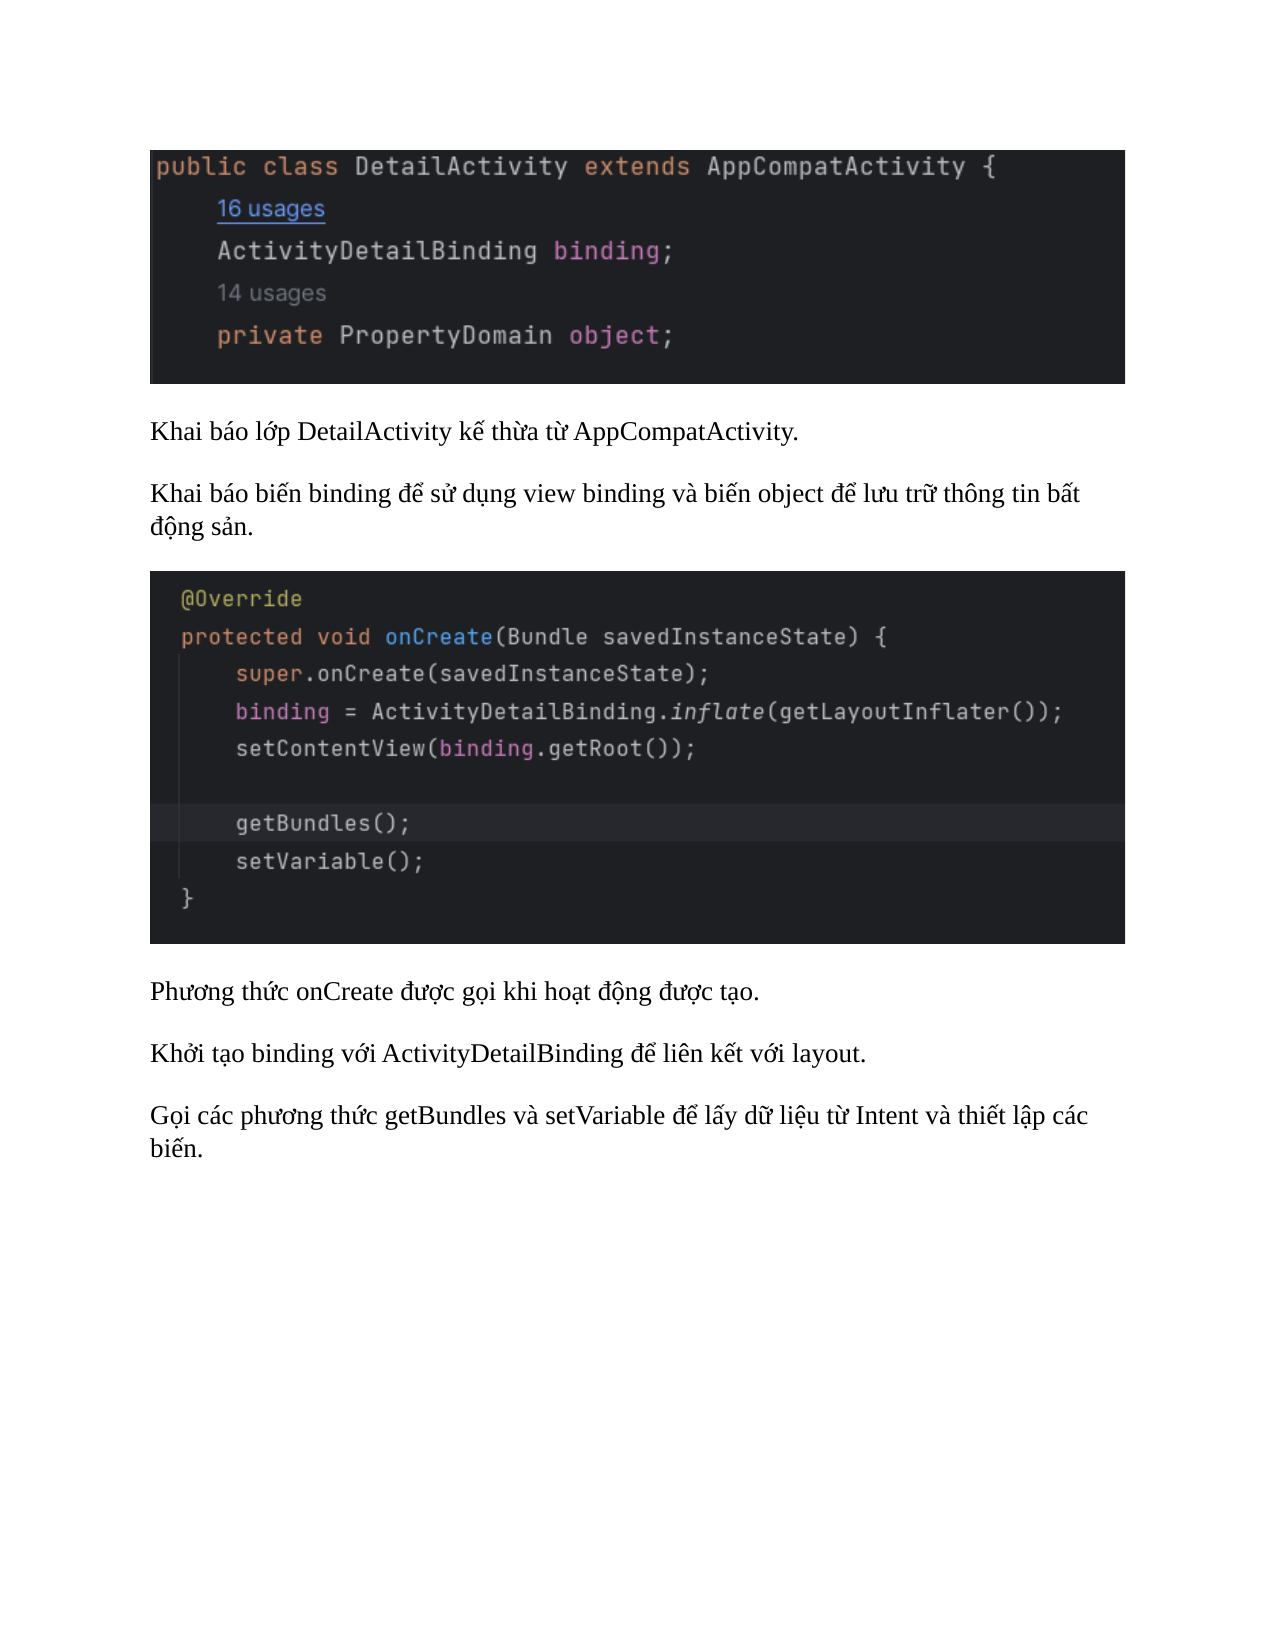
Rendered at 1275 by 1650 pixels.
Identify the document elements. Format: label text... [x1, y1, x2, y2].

text Khai báo lớp DetailActivity kế thừa từ AppCompatActivity. [150, 415, 1125, 446]
text Phương thức onCreate được gọi khi hoạt động được tạo. [150, 975, 1125, 1006]
text Gọi các phương thức getBundles và setVariable để lấy dữ liệu từ Intent và thiết lập các biến. [150, 1099, 1125, 1163]
text Khởi tạo binding với ActivityDetailBinding để liên kết với layout. [150, 1037, 1125, 1068]
picture [150, 150, 1125, 384]
text Khai báo biến binding để sử dụng view binding và biến object để lưu trữ thông tin bất động sản. [150, 477, 1125, 541]
picture [150, 571, 1125, 944]
